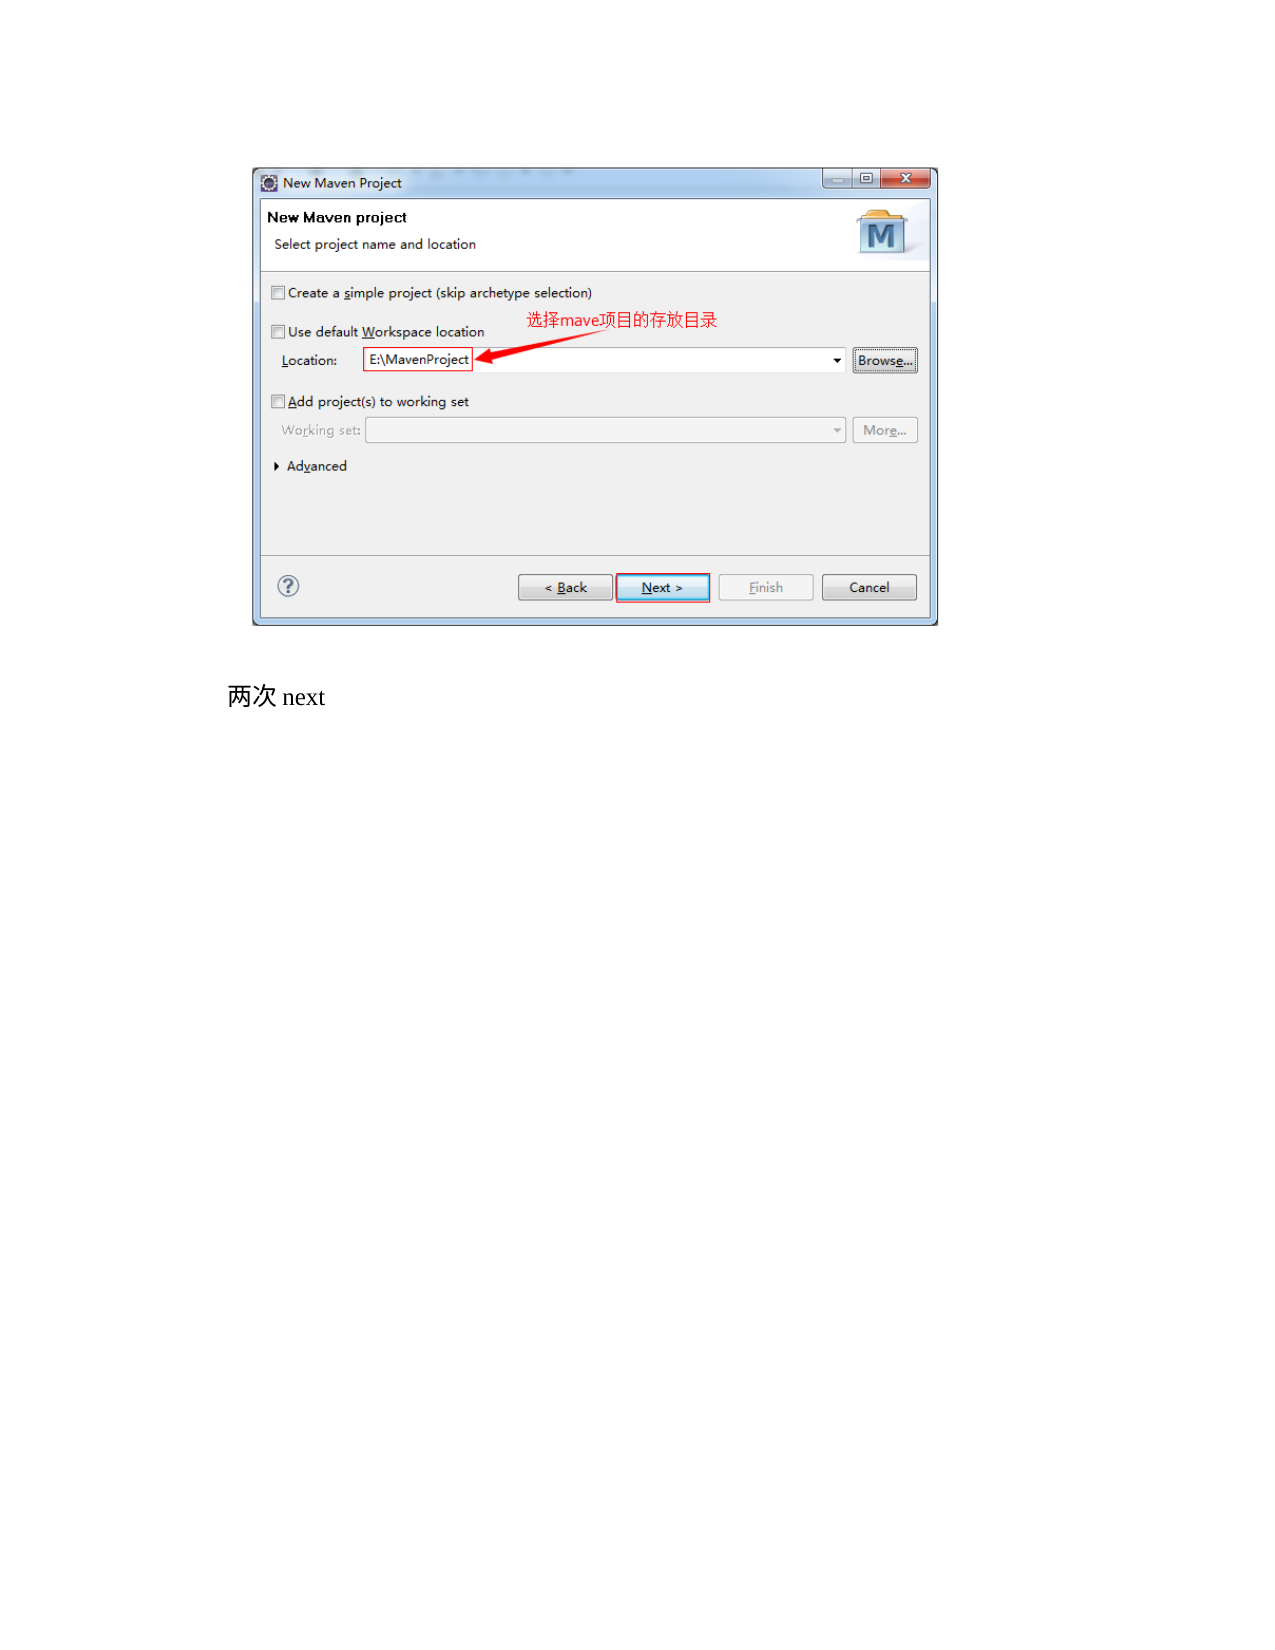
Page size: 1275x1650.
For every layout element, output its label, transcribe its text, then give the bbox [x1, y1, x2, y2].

picture [227, 158, 1127, 628]
text 两次next [187, 662, 1087, 727]
